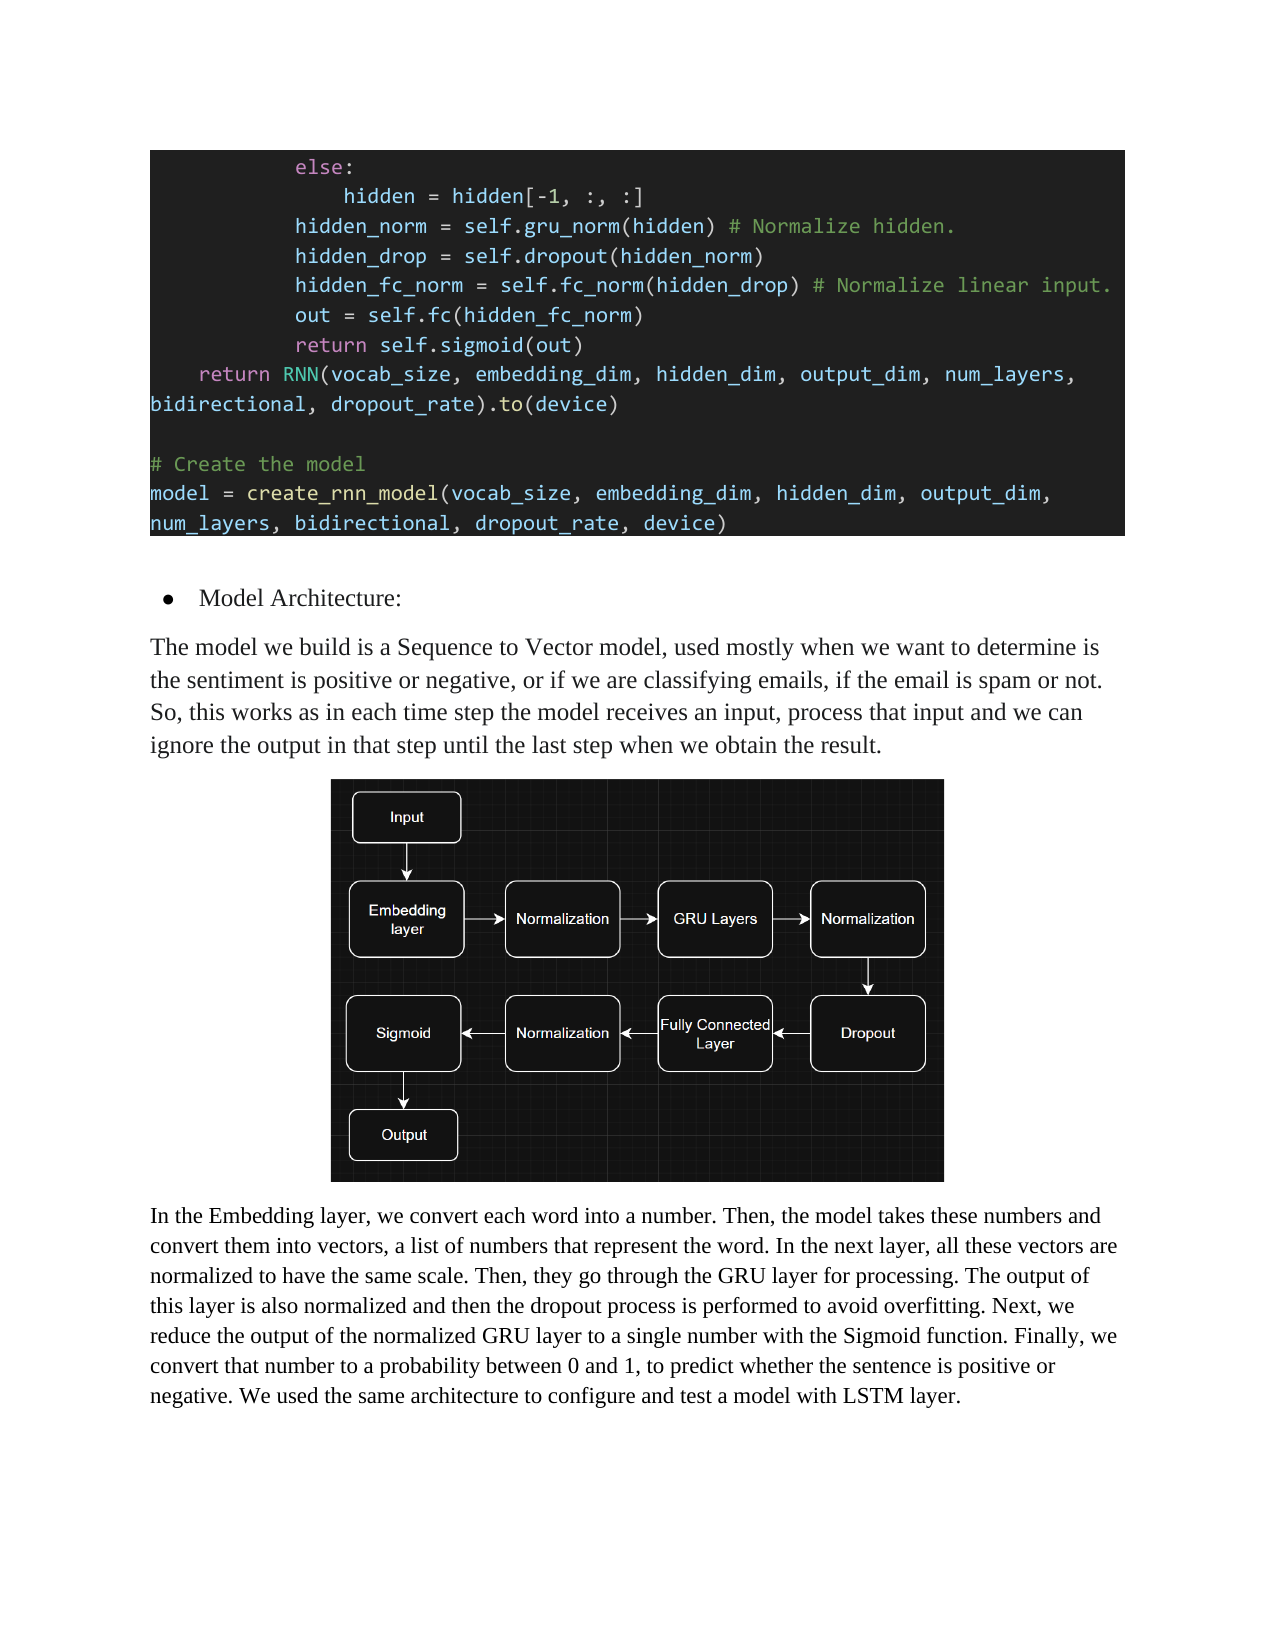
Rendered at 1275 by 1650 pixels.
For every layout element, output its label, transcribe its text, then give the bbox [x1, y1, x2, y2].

text hidden_drop = self.dropout(hidden_norm) [150, 239, 1125, 269]
text hidden_fc_norm = self.fc_norm(hidden_drop) # Normalize linear input. [150, 269, 1125, 298]
text else: [150, 150, 1125, 180]
text return self.sigmoid(out) [150, 328, 1125, 358]
text In the Embedding layer, we convert each word into a number. Then, the model takes these numbers and convert them into vectors, a list of numbers that represent the word. In the next layer, all these vectors are normalized to have the same scale. Then, they go through the GRU layer for processing. The output of this layer is also normalized and then the dropout process is performed to avoid overfitting. Next, we reduce the output of the normalized GRU layer to a single number with the Sigmoid function. Finally, we convert that number to a probability between 0 and 1, to predict whether the sentence is positive or negative. We used the same architecture to configure and test a model with LSTM layer. [150, 1202, 1125, 1409]
text return RNN(vocab_size, embedding_dim, hidden_dim, output_dim, num_layers, bidirectional, dropout_rate).to(device) [150, 358, 1125, 417]
text The model we build is a Sequence to Vector model, used mostly when we want to determine is the sentiment is positive or negative, or if we are classifying emails, if the email is spam or not. So, this works as in each time step the model receives an input, process that input and we can ignore the output in that step until the last step when we obtain the result. [150, 632, 1125, 759]
list Model Architecture: [161, 583, 1125, 611]
picture [330, 779, 945, 1182]
text hidden_norm = self.gru_norm(hidden) # Normalize hidden. [150, 209, 1125, 239]
text hidden = hidden[-1, :, :] [150, 180, 1125, 209]
text model = create_rnn_model(vocab_size, embedding_dim, hidden_dim, output_dim, num_layers, bidirectional, dropout_rate, device) [150, 477, 1125, 536]
text out = self.fc(hidden_fc_norm) [150, 298, 1125, 328]
text # Create the model [150, 447, 1125, 477]
